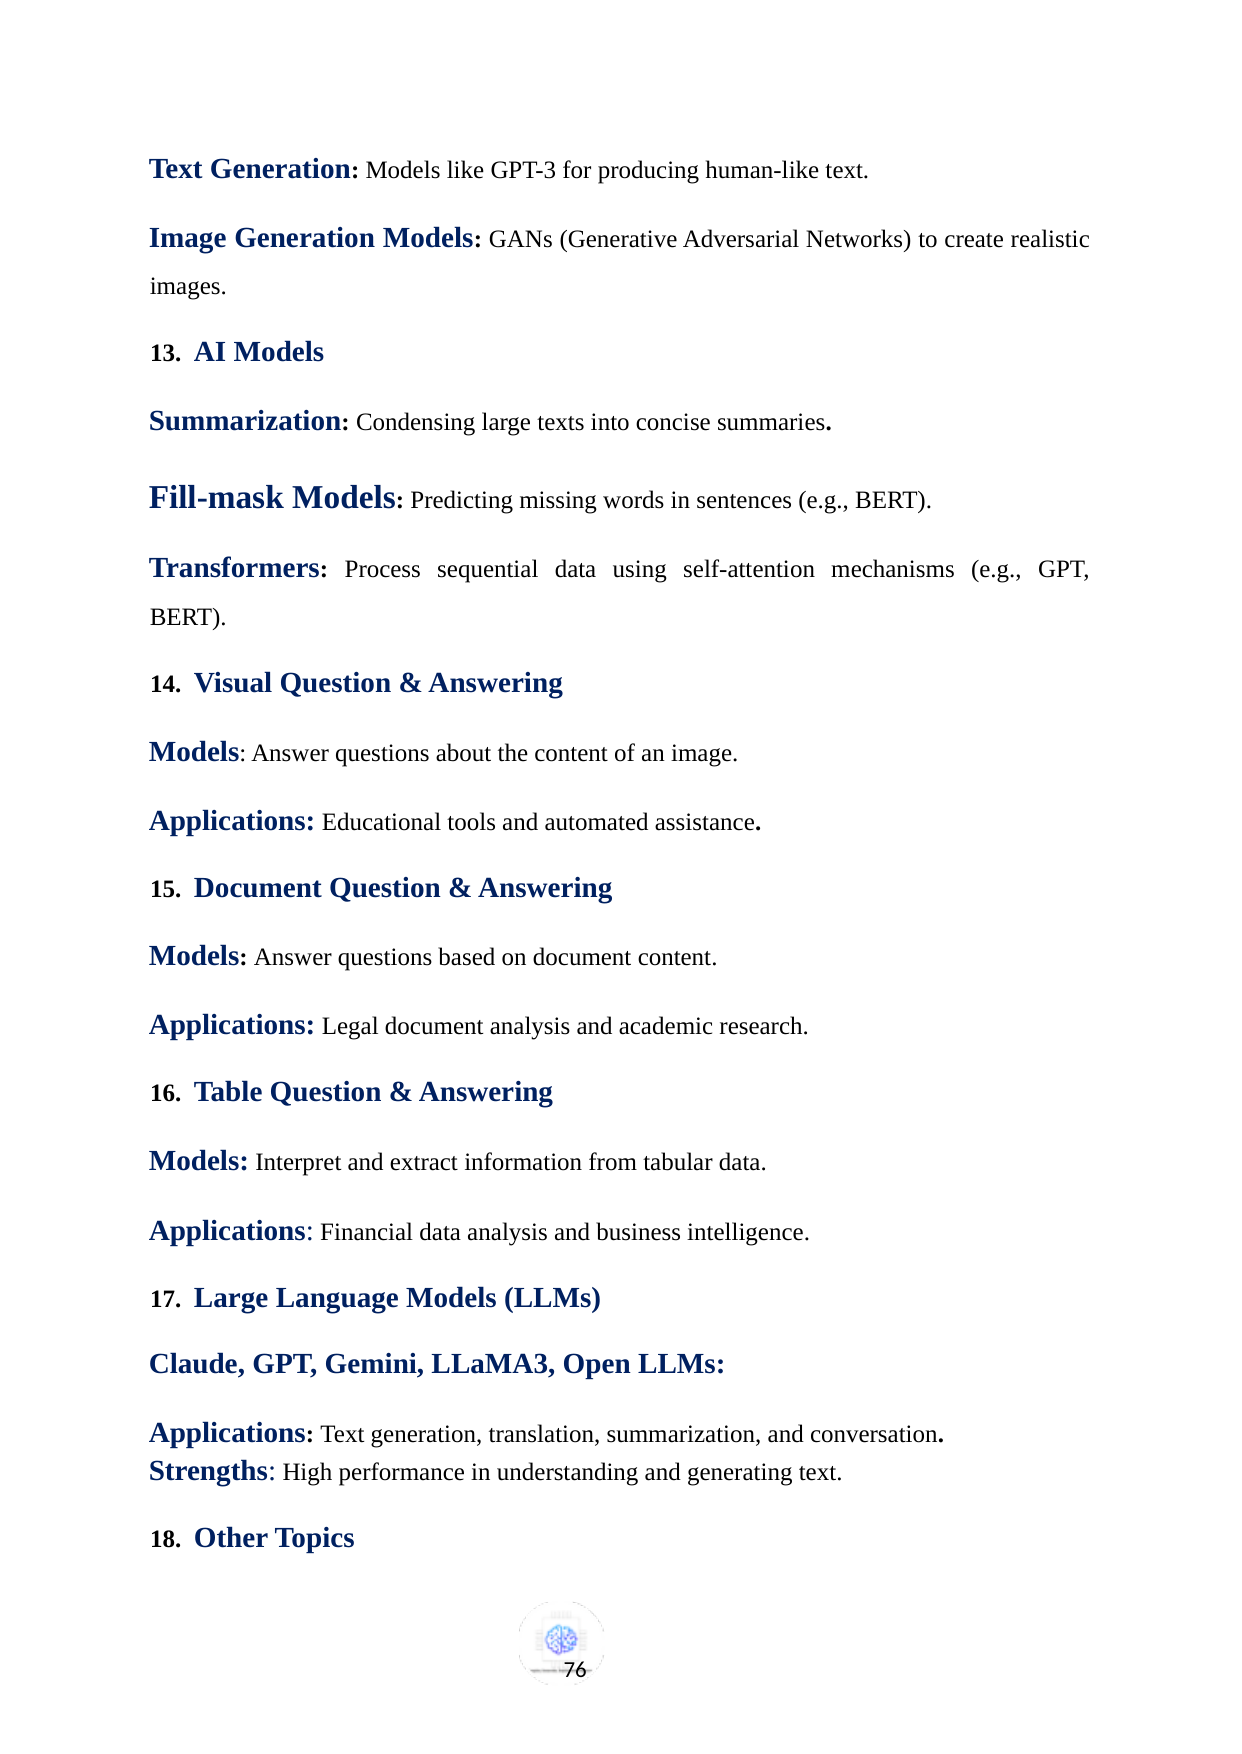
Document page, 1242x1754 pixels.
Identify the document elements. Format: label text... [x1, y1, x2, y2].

text Applications: Educational tools and automated assistance. [148, 803, 1090, 836]
list Other Topics [150, 1521, 1090, 1554]
list Table Question & Answering [150, 1074, 1090, 1108]
text Text Generation: Models like GPT-3 for producing human-like text. [148, 151, 1090, 184]
list Visual Question & Answering [150, 665, 1090, 698]
text Applications: Financial data analysis and business intelligence. [148, 1213, 1090, 1246]
text Strengths: High performance in understanding and generating text. [148, 1453, 1090, 1487]
text Fill-mask Models: Predicting missing words in sentences (e.g., BERT). [148, 477, 1090, 516]
text Claude, GPT, Gemini, LLaMA3, Open LLMs: [148, 1346, 1090, 1380]
text Models: Interpret and extract information from tabular data. [148, 1143, 1090, 1177]
text Applications: Legal document analysis and academic research. [148, 1007, 1090, 1041]
text Summarization: Condensing large texts into concise summaries. [148, 403, 1090, 436]
list Large Language Models (LLMs) [150, 1280, 1090, 1313]
text Image Generation Models: GANs (Generative Adversarial Networks) to create realistic images. [148, 220, 1090, 300]
list Document Question & Answering [150, 870, 1090, 903]
text Transformers: Process sequential data using self-attention mechanisms (e.g., GPT, BERT). [148, 550, 1090, 630]
list AI Models [150, 334, 1090, 368]
text Models: Answer questions based on document content. [148, 938, 1090, 972]
picture [518, 1601, 605, 1686]
text Models: Answer questions about the content of an image. [148, 734, 1090, 767]
text Applications: Text generation, translation, summarization, and conversation. [148, 1415, 1090, 1448]
